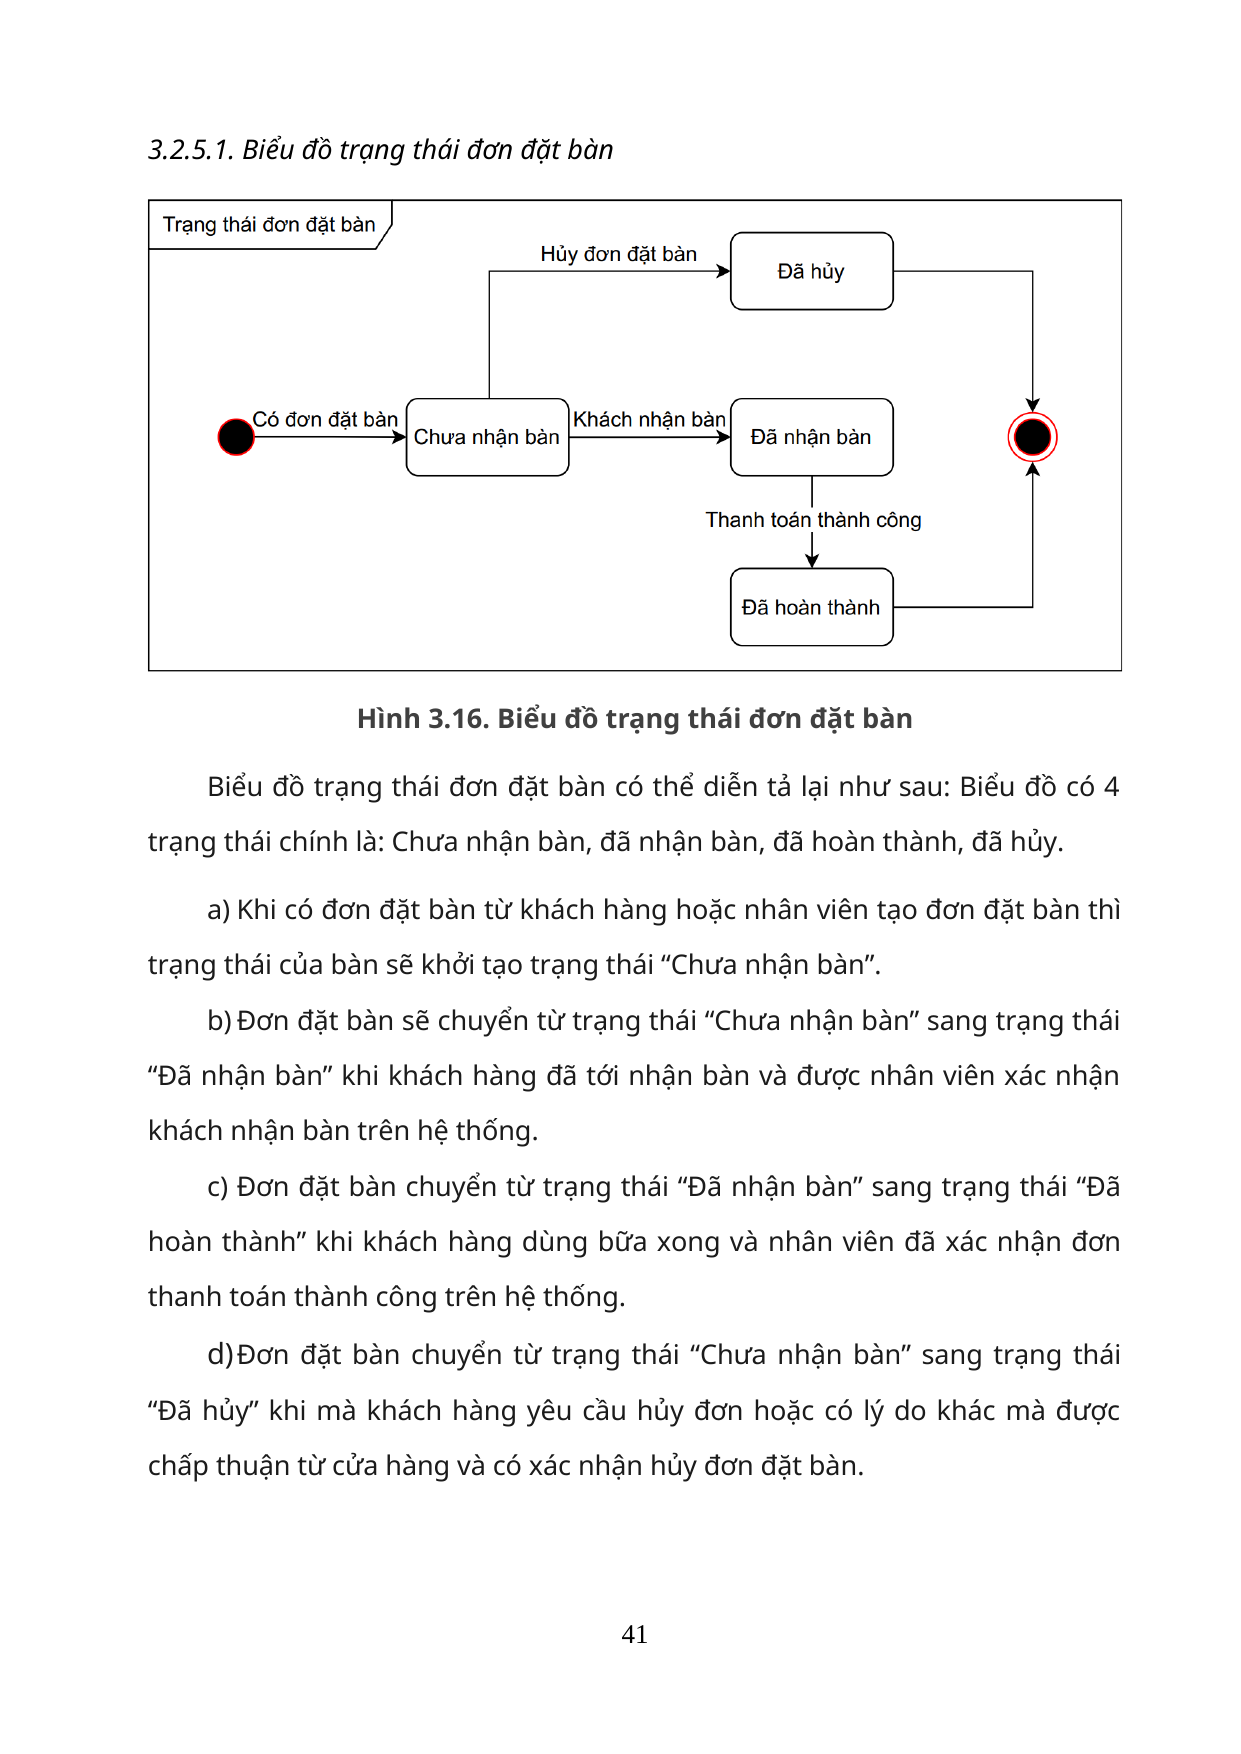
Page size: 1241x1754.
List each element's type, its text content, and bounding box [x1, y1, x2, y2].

text Biểu đồ trạng thái đơn đặt bàn có thể diễn tả lại như sau: Biểu đồ có 4 trạng thái chính là: Chưa nhận bàn, đã nhận bàn, đã hoàn thành, đã hủy. [148, 767, 1122, 859]
list Đơn đặt bàn chuyển từ trạng thái “Chưa nhận bàn” sang trạng thái “Đã hủy” khi mà khách hàng yêu cầu hủy đơn hoặc có lý do khác mà được chấp thuận từ cửa hàng và có xác nhận hủy đơn đặt bàn. [148, 1333, 1122, 1483]
subtitle 3.2.5.1. Biểu đồ trạng thái đơn đặt bàn [148, 131, 1122, 167]
list Đơn đặt bàn sẽ chuyển từ trạng thái “Chưa nhận bàn” sang trạng thái “Đã nhận bàn” khi khách hàng đã tới nhận bàn và được nhân viên xác nhận khách nhận bàn trên hệ thống. [148, 1001, 1122, 1149]
list Khi có đơn đặt bàn từ khách hàng hoặc nhân viên tạo đơn đặt bàn thì trạng thái của bàn sẽ khởi tạo trạng thái “Chưa nhận bàn”. [148, 891, 1122, 983]
text Hình 3.16. Biểu đồ trạng thái đơn đặt bàn [148, 699, 1122, 736]
picture [147, 198, 1123, 672]
list Đơn đặt bàn chuyển từ trạng thái “Đã nhận bàn” sang trạng thái “Đã hoàn thành” khi khách hàng dùng bữa xong và nhân viên đã xác nhận đơn thanh toán thành công trên hệ thống. [148, 1167, 1122, 1314]
